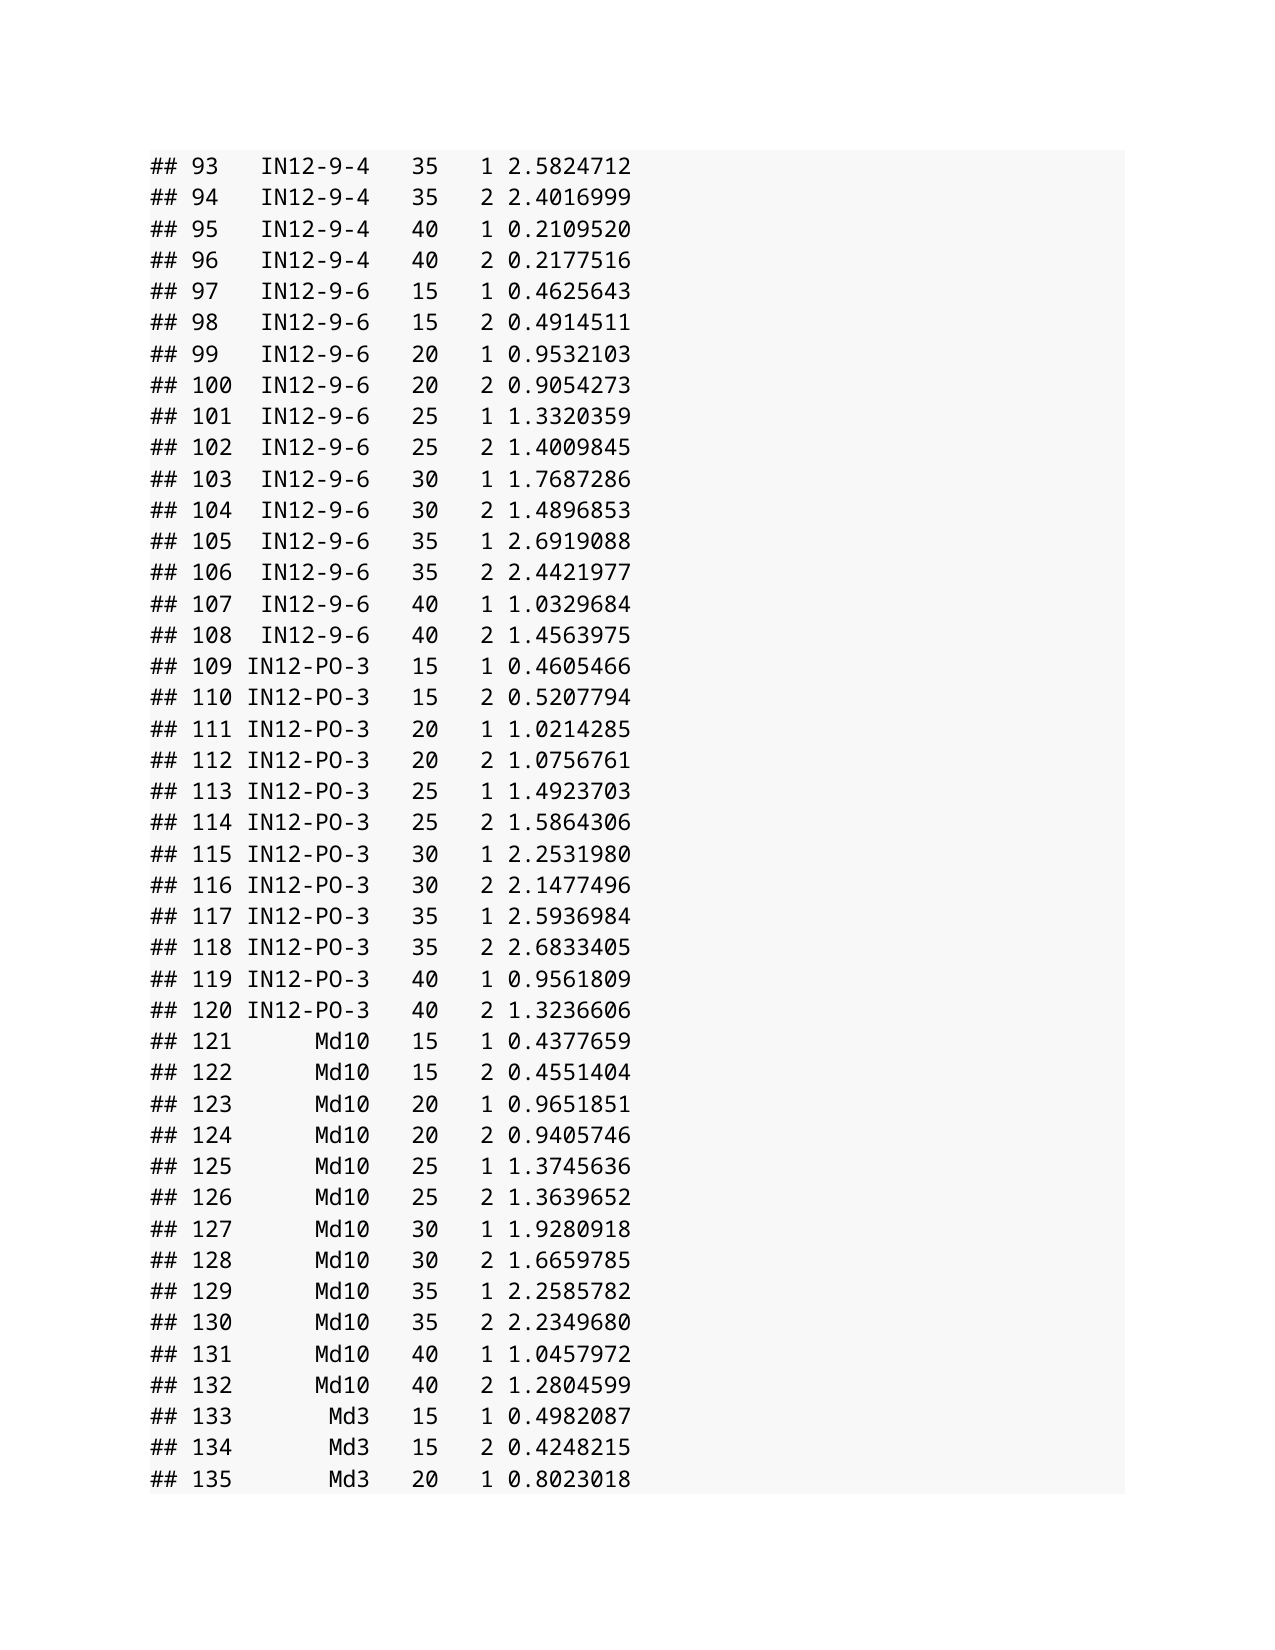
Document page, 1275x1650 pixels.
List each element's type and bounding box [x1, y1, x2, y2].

text [150, 150, 1125, 1494]
